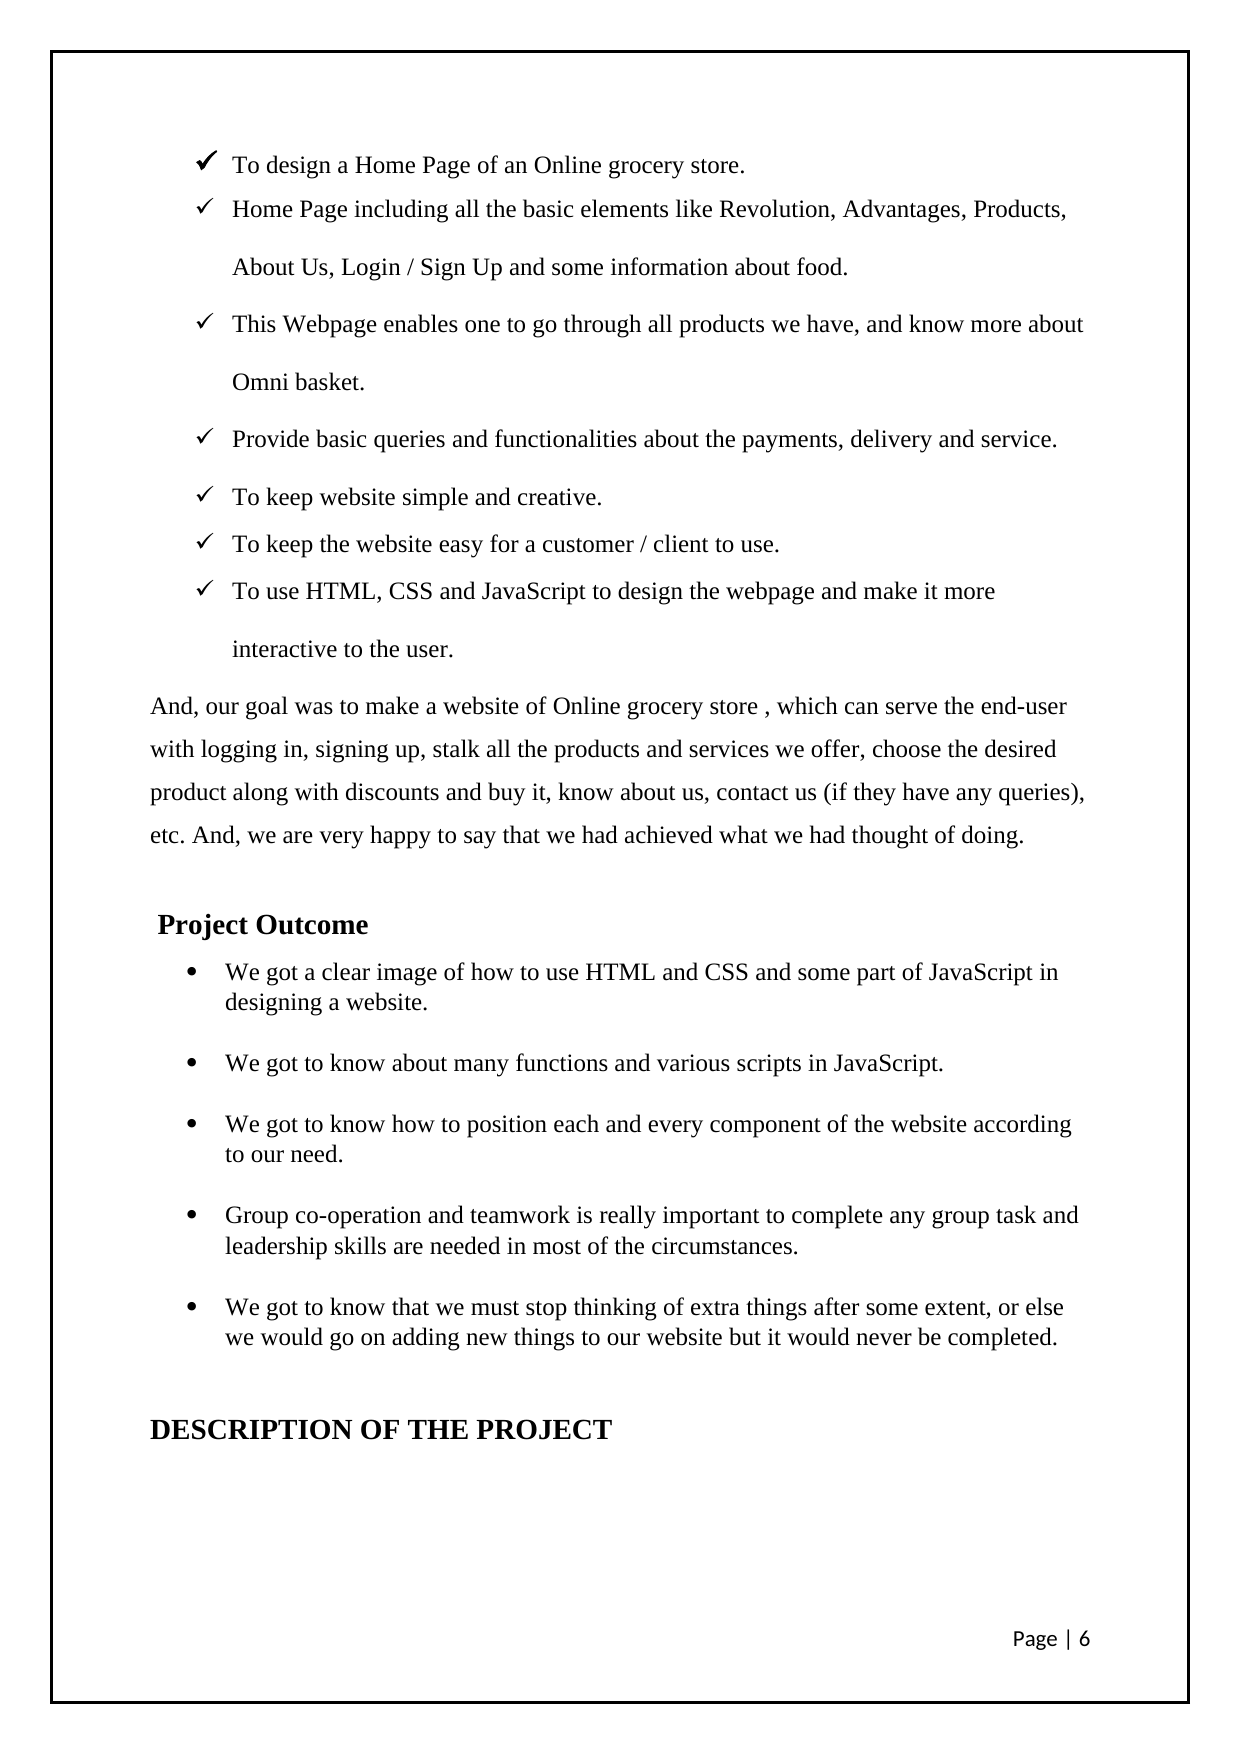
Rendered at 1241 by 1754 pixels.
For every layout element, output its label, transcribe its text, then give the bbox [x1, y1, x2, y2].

text Project Outcome [150, 907, 1090, 940]
list Home Page including all the basic elements like Revolution, Advantages, Products, About Us, Login / Sign Up and some information about food. [194, 194, 1090, 281]
list We got to know that we must stop thinking of extra things after some extent, or else we would go on adding new things to our website but it would never be completed. [187, 1292, 1090, 1351]
list To use HTML, CSS and JavaScript to design the webpage and make it more interactive to the user. [194, 576, 1090, 662]
list To keep the website easy for a customer / client to use. [194, 529, 1090, 558]
list Provide basic queries and functionalities about the payments, delivery and service. [194, 424, 1090, 453]
list We got a clear image of how to use HTML and CSS and some part of JavaScript in designing a website. [187, 957, 1090, 1016]
text DESCRIPTION OF THE PROJECT [150, 1412, 1090, 1446]
list To design a Home Page of an Online grocery store. [194, 150, 1090, 180]
list We got to know about many functions and various scripts in JavaScript. [187, 1048, 1090, 1077]
text And, our goal was to make a website of Online grocery store , which can serve the end-user with logging in, signing up, stalk all the products and services we offer, choose the desired product along with discounts and buy it, know about us, contact us (if they have any queries), etc. And, we are very happy to say that we had achieved what we had thought of doing. [150, 691, 1090, 849]
list To keep website simple and creative. [194, 482, 1090, 511]
list This Webpage enables one to go through all products we have, and know more about Omni basket. [194, 309, 1090, 396]
list Group co-operation and teamwork is really important to complete any group task and leadership skills are needed in most of the circumstances. [187, 1200, 1090, 1259]
list We got to know how to position each and every component of the website according to our need. [187, 1109, 1090, 1168]
